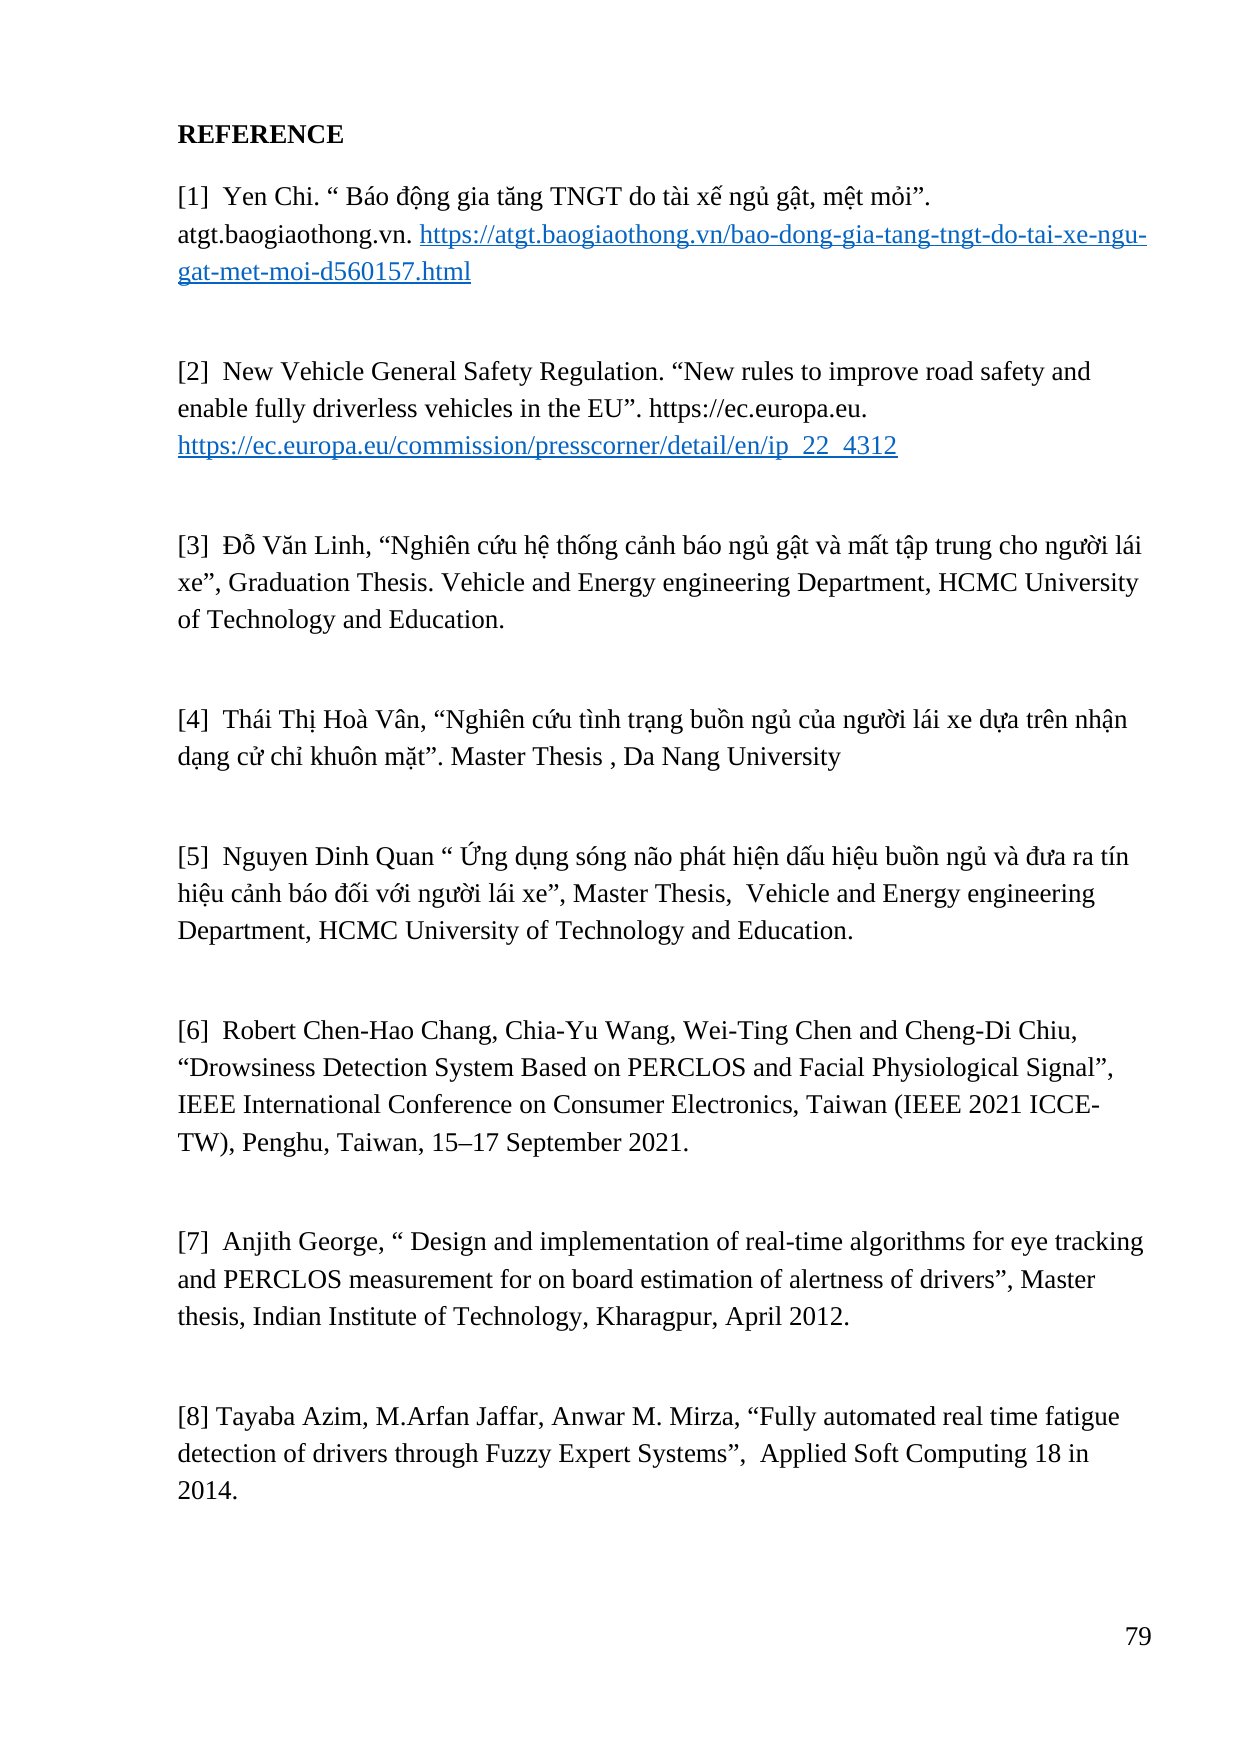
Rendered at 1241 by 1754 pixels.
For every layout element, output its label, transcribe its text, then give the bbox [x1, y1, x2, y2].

text [1] Yen Chi. “ Báo động gia tăng TNGT do tài xế ngủ gật, mệt mỏi”. atgt.baogiaothong.vn. https://atgt.baogiaothong.vn/bao-dong-gia-tang-tngt-do-tai-xe-ngu-gat-met-moi-d560157.html [177, 180, 1152, 286]
text [8] Tayaba Azim, M.Arfan Jaffar, Anwar M. Mirza, “Fully automated real time fatigue detection of drivers through Fuzzy Expert Systems”, Applied Soft Computing 18 in 2014. [177, 1399, 1152, 1505]
text [6] Robert Chen-Hao Chang, Chia-Yu Wang, Wei-Ting Chen and Cheng-Di Chiu, “Drowsiness Detection System Based on PERCLOS and Facial Physiological Signal”, IEEE International Conference on Consumer Electronics, Taiwan (IEEE 2021 ICCE-TW), Penghu, Taiwan, 15–17 September 2021. [177, 1014, 1152, 1157]
text [7] Anjith George, “ Design and implementation of real-time algorithms for eye tracking and PERCLOS measurement for on board estimation of alertness of drivers”, Master thesis, Indian Institute of Technology, Kharagpur, April 2012. [177, 1225, 1152, 1331]
text [3] Đỗ Văn Linh, “Nghiên cứu hệ thống cảnh báo ngủ gật và mất tập trung cho người lái xe”, Graduation Thesis. Vehicle and Energy engineering Department, HCMC University of Technology and Education. [177, 529, 1152, 634]
text [4] Thái Thị Hoà Vân, “Nghiên cứu tình trạng buồn ngủ của người lái xe dựa trên nhận dạng cử chỉ khuôn mặt”. Master Thesis , Da Nang University [177, 703, 1152, 771]
text [2] New Vehicle General Safety Regulation. “New rules to improve road safety and enable fully driverless vehicles in the EU”. https://ec.europa.eu. https://ec.europa.eu/commission/presscorner/detail/en/ip_22_4312 [177, 354, 1152, 460]
subtitle REFERENCE [177, 118, 1152, 149]
text [5] Nguyen Dinh Quan “ Ứng dụng sóng não phát hiện dấu hiệu buồn ngủ và đưa ra tín hiệu cảnh báo đối với người lái xe”, Master Thesis, Vehicle and Energy engineering Department, HCMC University of Technology and Education. [177, 840, 1152, 946]
